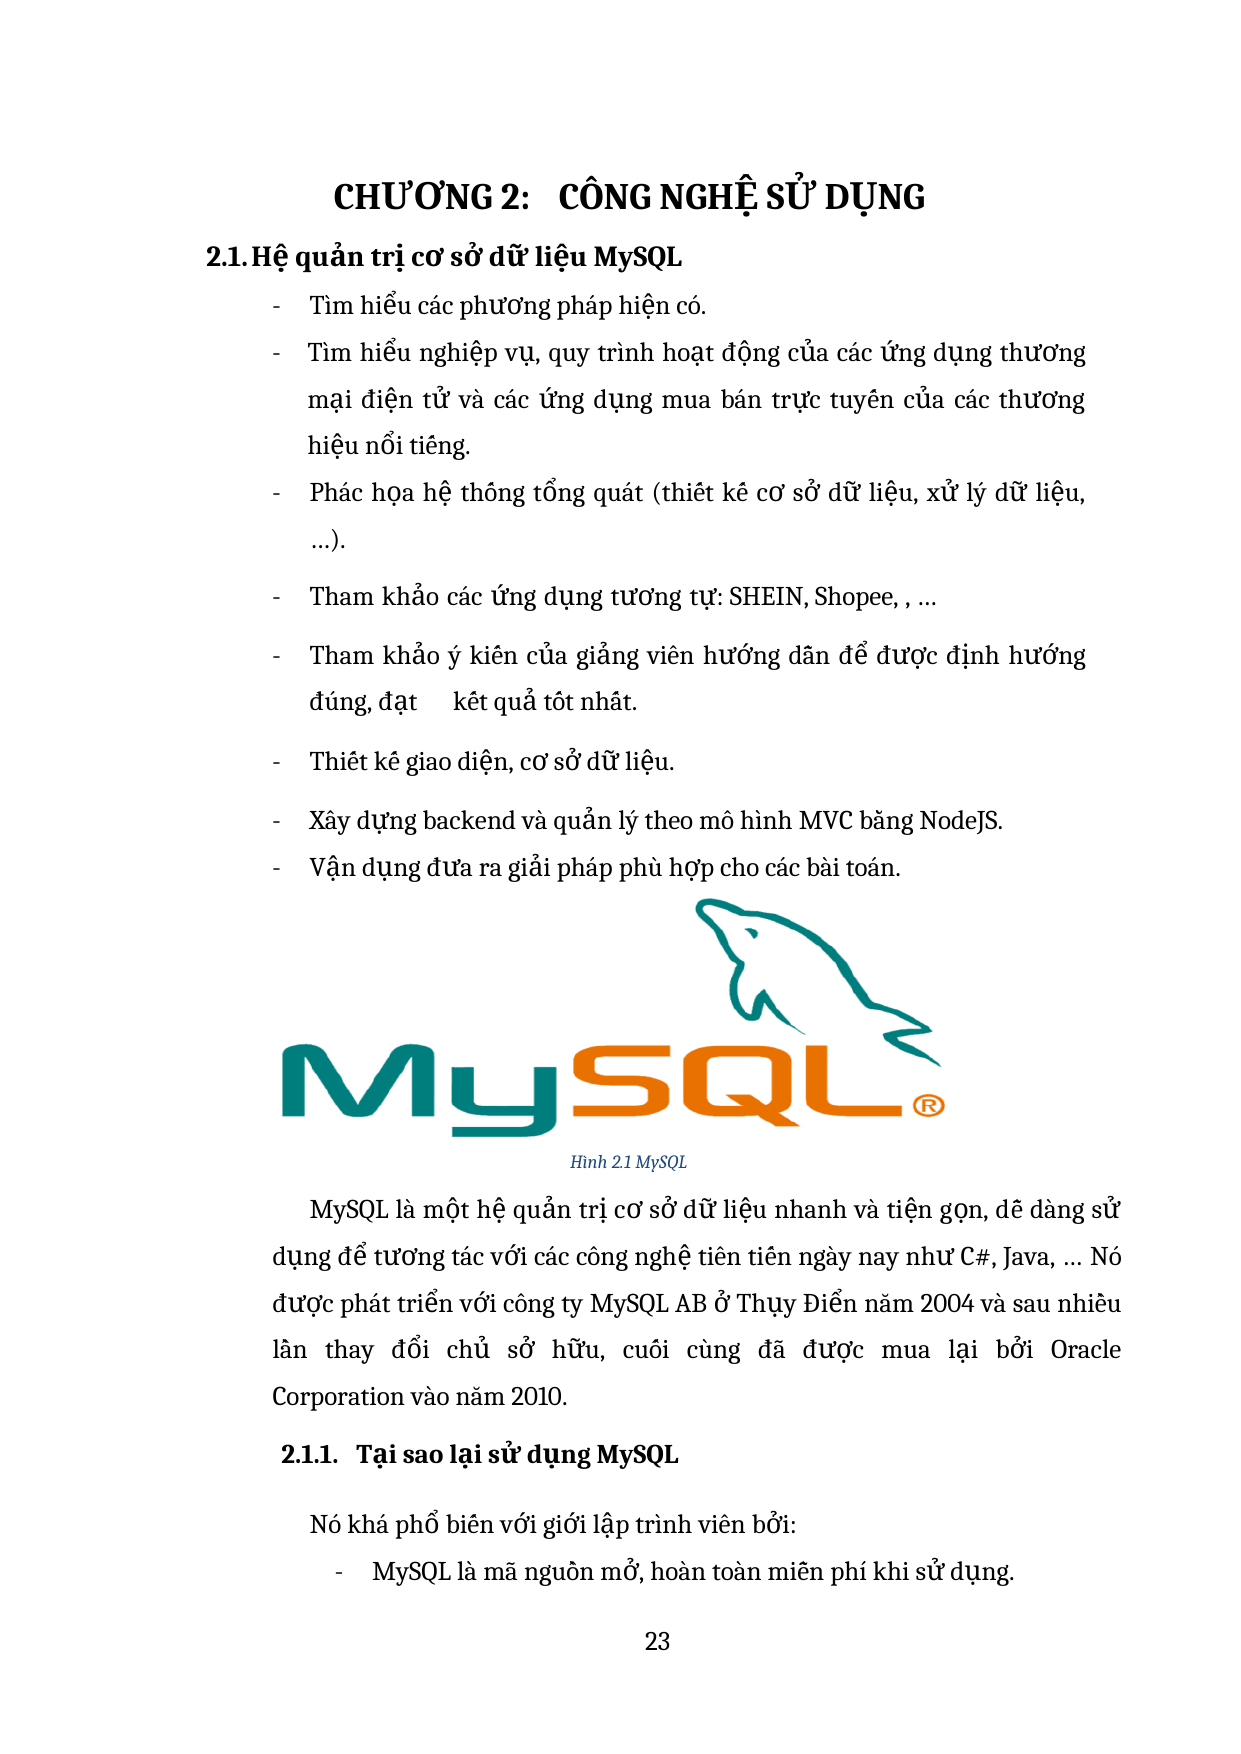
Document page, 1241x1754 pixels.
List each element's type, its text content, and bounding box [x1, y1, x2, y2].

list Tham khảo ý kiến của giảng viên hướng dẫn để được định hướng đúng, đạt kết quả tốt nhất. [272, 640, 1086, 717]
subtitle Tại sao lại sử dụng MySQL [281, 1439, 1203, 1470]
text - MySQL là mã nguồn mở, hoàn toàn miễn phí khi sử dụng. [334, 1556, 1203, 1587]
list Tìm hiểu các phương pháp hiện có. [272, 290, 1086, 321]
list Thiết kế giao diện, cơ sở dữ liệu. [272, 746, 1086, 777]
picture [281, 898, 945, 1137]
list Vận dụng đưa ra giải pháp phù hợp cho các bài toán. [272, 852, 1086, 883]
list Tham khảo các ứng dụng tương tự: SHEIN, Shopee, , … [272, 581, 1086, 612]
text Hình 2.1 MySQL [56, 1152, 1203, 1173]
subtitle Hệ quản trị cơ sở dữ liệu MySQL [206, 240, 1203, 273]
list MySQL là một hệ quản trị cơ sở dữ liệu nhanh và tiện gọn, dễ dàng sử dụng để tương tác với các công nghệ tiên tiến ngày nay như C#, Java, … Nó được phát triển với công ty MySQL AB ở Thụy Điển năm 2004 và sau nhiều lần thay đổi chủ sở hữu, cuối cùng đã được mua lại bởi Oracle Corporation vào năm 2010. [272, 1194, 1122, 1412]
subtitle CÔNG NGHỆ SỬ DỤNG [56, 175, 1203, 218]
list Tìm hiểu nghiệp vụ, quy trình hoạt động của các ứng dụng thương mại điện tử và các ứng dụng mua bán trực tuyến của các thương hiệu nổi tiếng. [272, 337, 1086, 462]
list Xây dựng backend và quản lý theo mô hình MVC bằng NodeJS. [272, 805, 1086, 836]
list Phác họa hệ thống tổng quát (thiết kế cơ sở dữ liệu, xử lý dữ liệu, …). [272, 477, 1086, 555]
list Nó khá phổ biến với giới lập trình viên bởi: [309, 1509, 1203, 1540]
